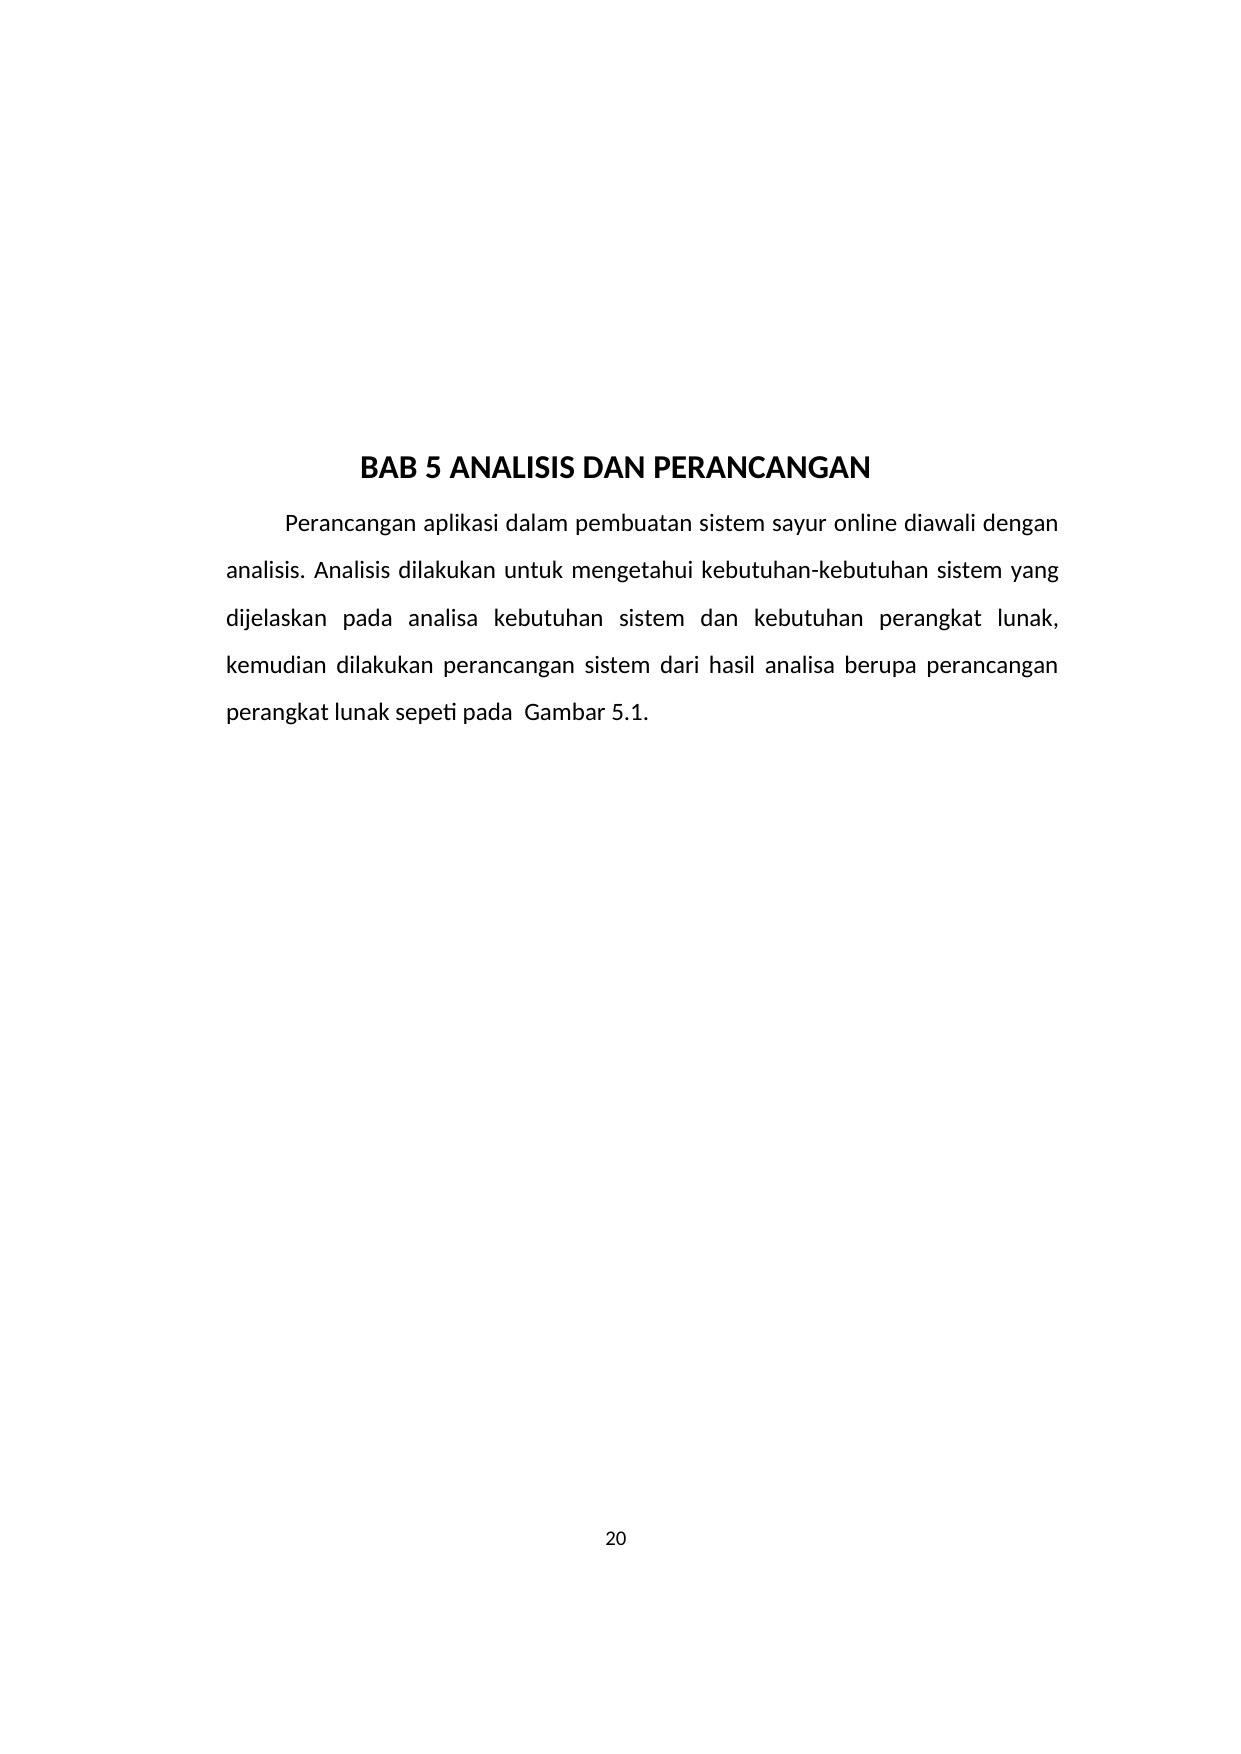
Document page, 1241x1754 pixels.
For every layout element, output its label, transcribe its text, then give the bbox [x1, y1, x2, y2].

text ANALISIS DAN PERANCANGAN [141, 446, 1090, 487]
text Perancangan aplikasi dalam pembuatan sistem sayur online diawali dengan analisis. Analisis dilakukan untuk mengetahui kebutuhan-kebutuhan sistem yang dijelaskan pada analisa kebutuhan sistem dan kebutuhan perangkat lunak, kemudian dilakukan perancangan sistem dari hasil analisa berupa perancangan perangkat lunak sepeti pada Gambar 5.1. [226, 507, 1060, 727]
